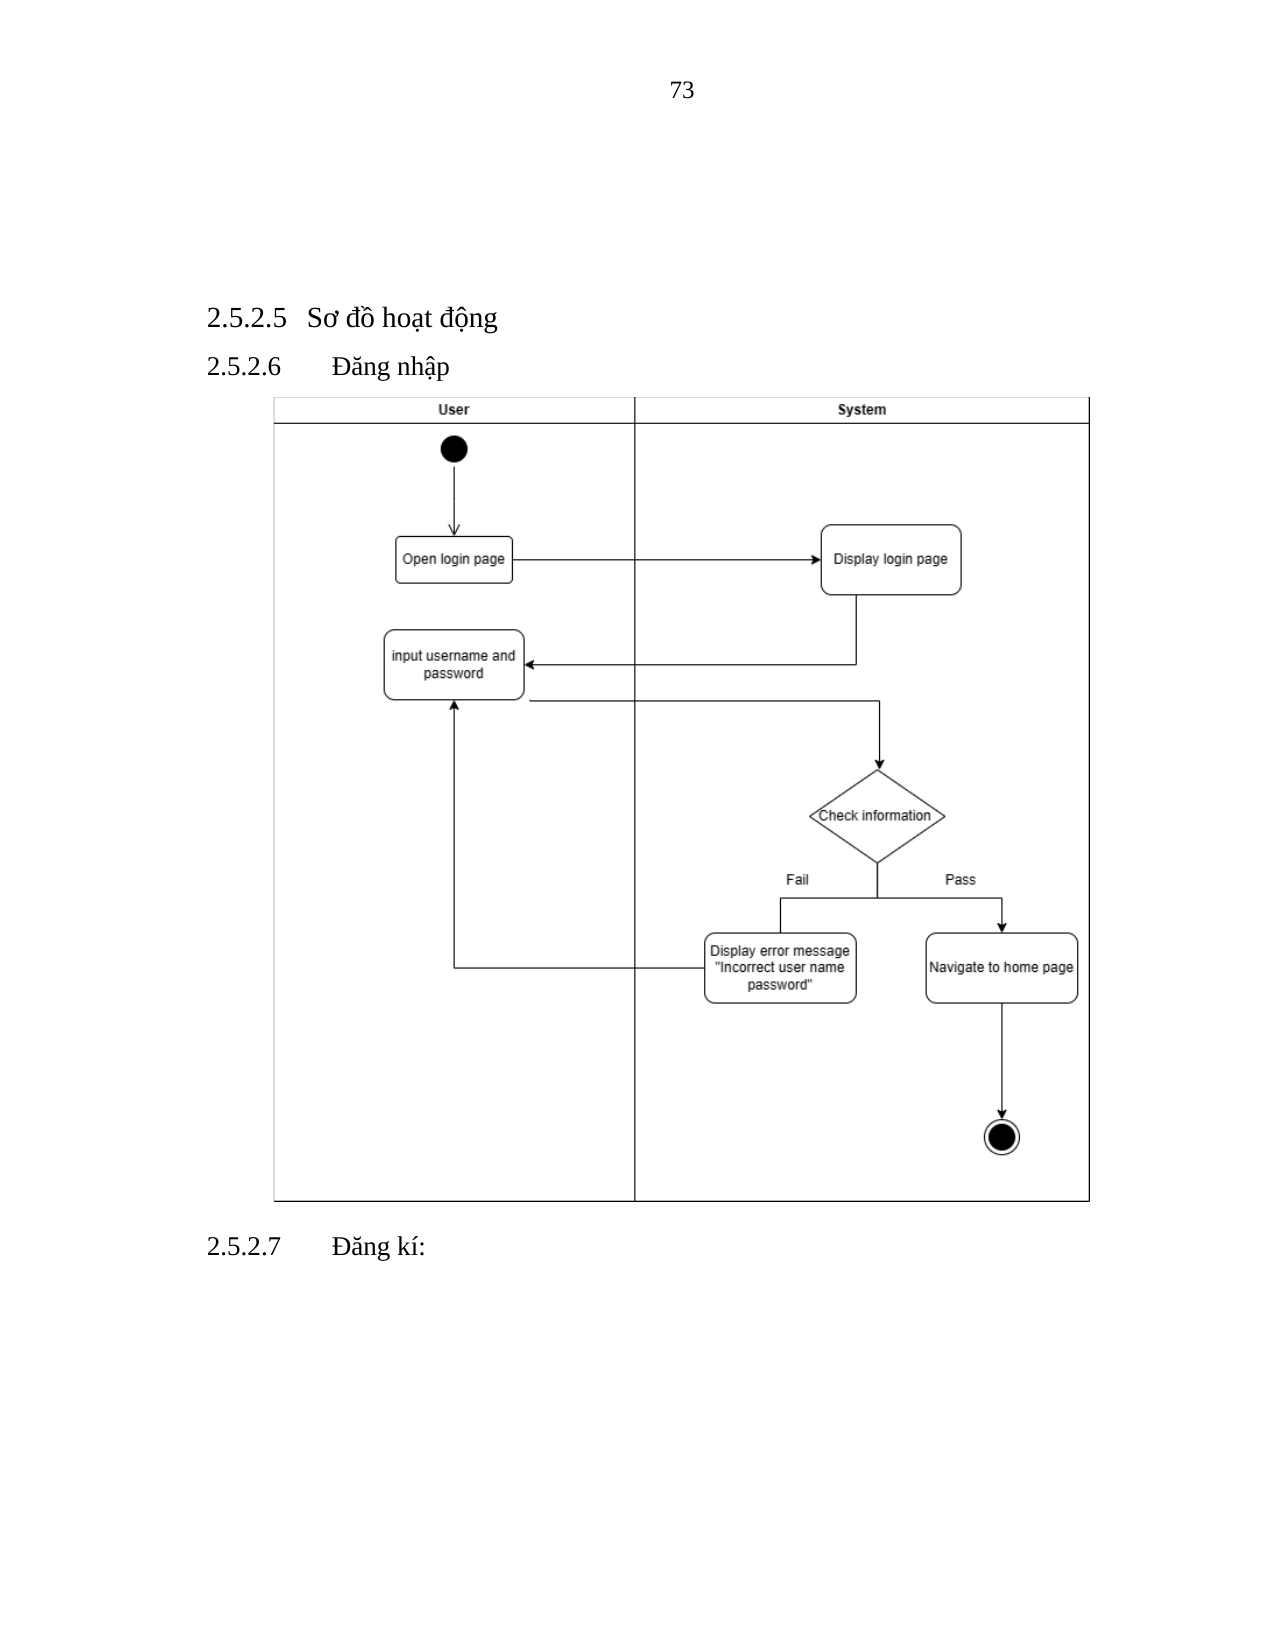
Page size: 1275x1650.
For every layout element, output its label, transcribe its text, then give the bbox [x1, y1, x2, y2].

picture [273, 397, 1090, 1202]
list Đăng kí: [207, 1230, 1157, 1261]
list Đăng nhập [207, 350, 1157, 381]
list Sơ đồ hoạt động [207, 300, 1157, 333]
